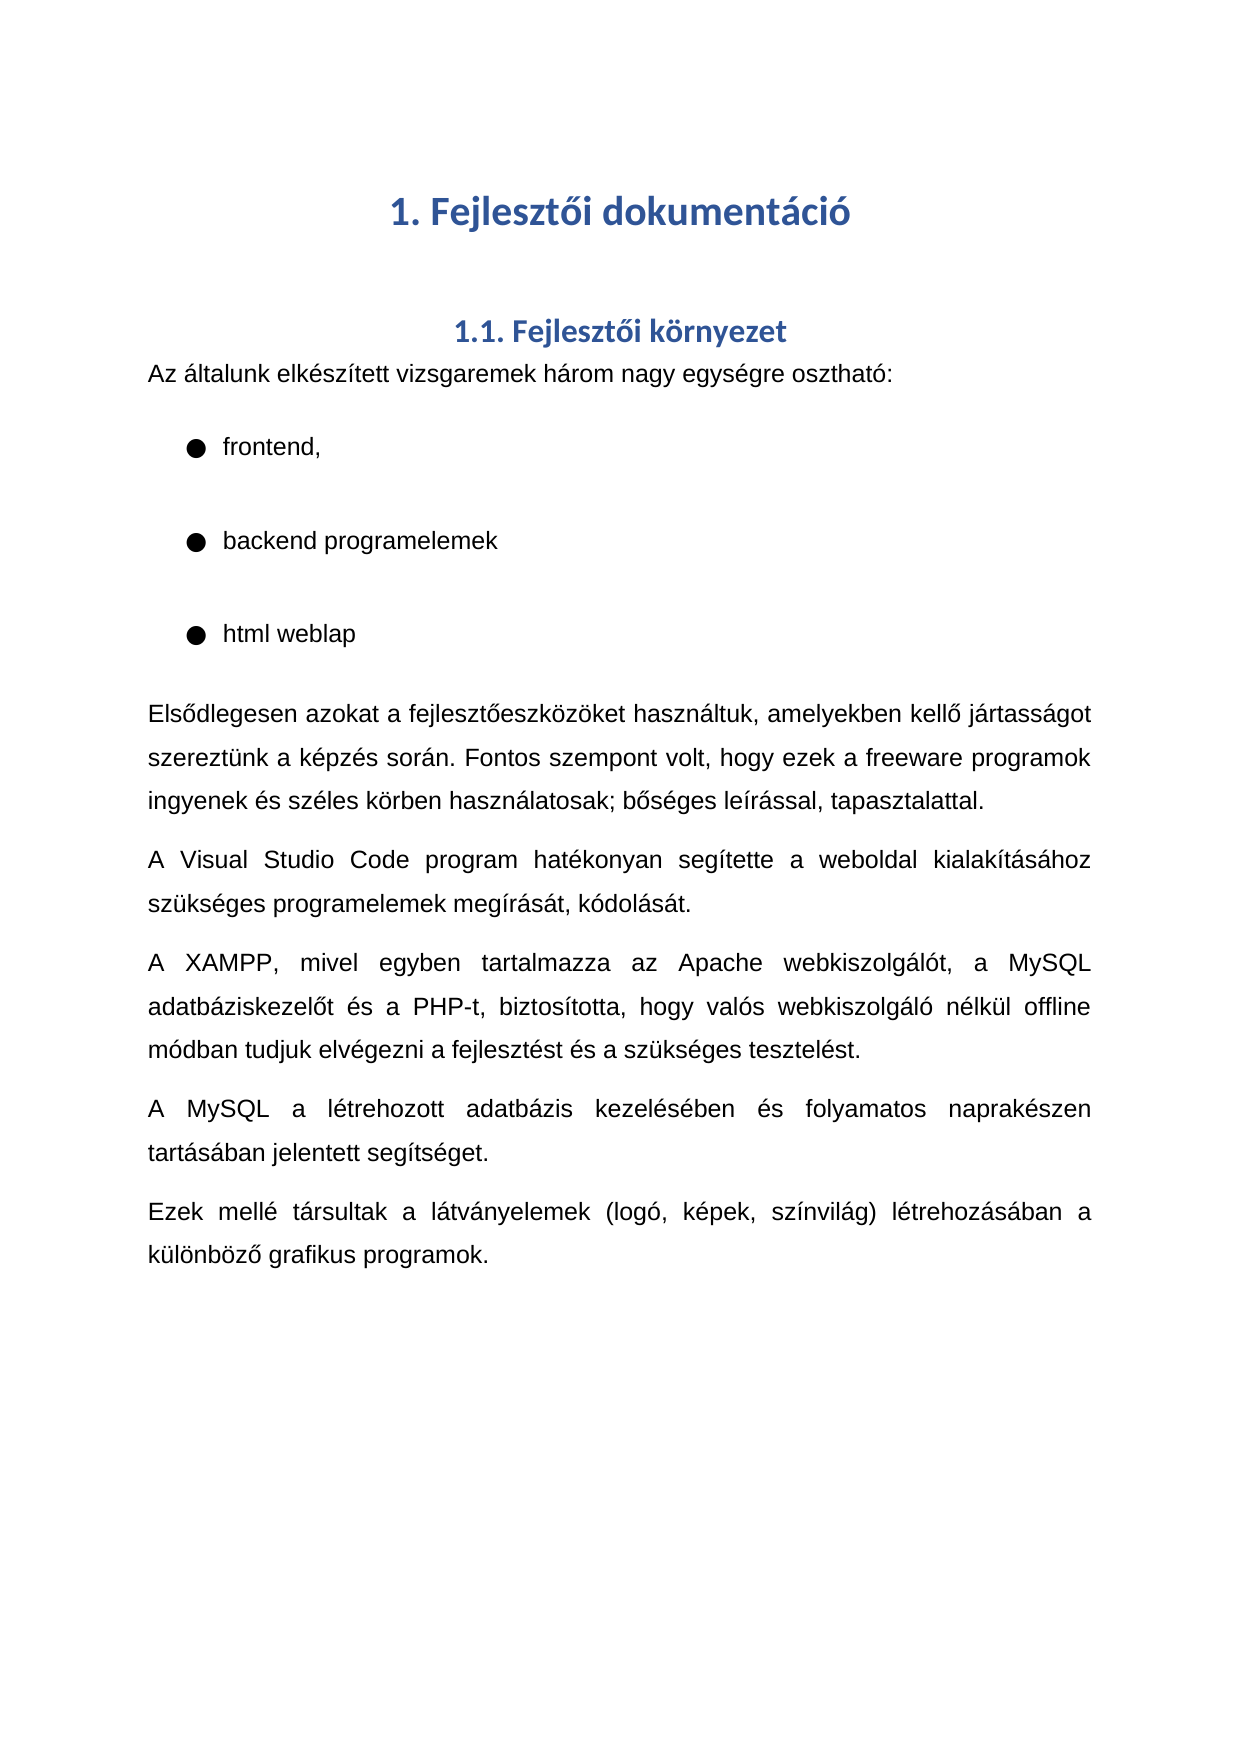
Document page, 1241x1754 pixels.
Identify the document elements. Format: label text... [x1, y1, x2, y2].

text A XAMPP, mivel egyben tartalmazza az Apache webkiszolgálót, a MySQL adatbáziskezelőt és a PHP-t, biztosította, hogy valós webkiszolgáló nélkül offline módban tudjuk elvégezni a fejlesztést és a szükséges tesztelést. [148, 948, 1093, 1063]
text A Visual Studio Code program hatékonyan segítette a weboldal kialakításához szükséges programelemek megírását, kódolását. [148, 846, 1093, 917]
list html weblap [185, 606, 1093, 657]
list backend programelemek [185, 512, 1093, 564]
subtitle 1.1. Fejlesztői környezet [148, 310, 1093, 351]
subtitle 1. Fejlesztői dokumentáció [148, 185, 1093, 236]
text Elsődlegesen azokat a fejlesztőeszközöket használtuk, amelyekben kellő jártasságot szereztünk a képzés során. Fontos szempont volt, hogy ezek a freeware programok ingyenek és széles körben használatosak; bőséges leírással, tapasztalattal. [148, 699, 1093, 814]
list frontend, [185, 419, 1093, 470]
text A MySQL a létrehozott adatbázis kezelésében és folyamatos naprakészen tartásában jelentett segítséget. [148, 1094, 1093, 1166]
text Az általunk elkészített vizsgaremek három nagy egységre osztható: [148, 359, 1093, 388]
text Ezek mellé társultak a látványelemek (logó, képek, színvilág) létrehozásában a különböző grafikus programok. [148, 1197, 1093, 1269]
